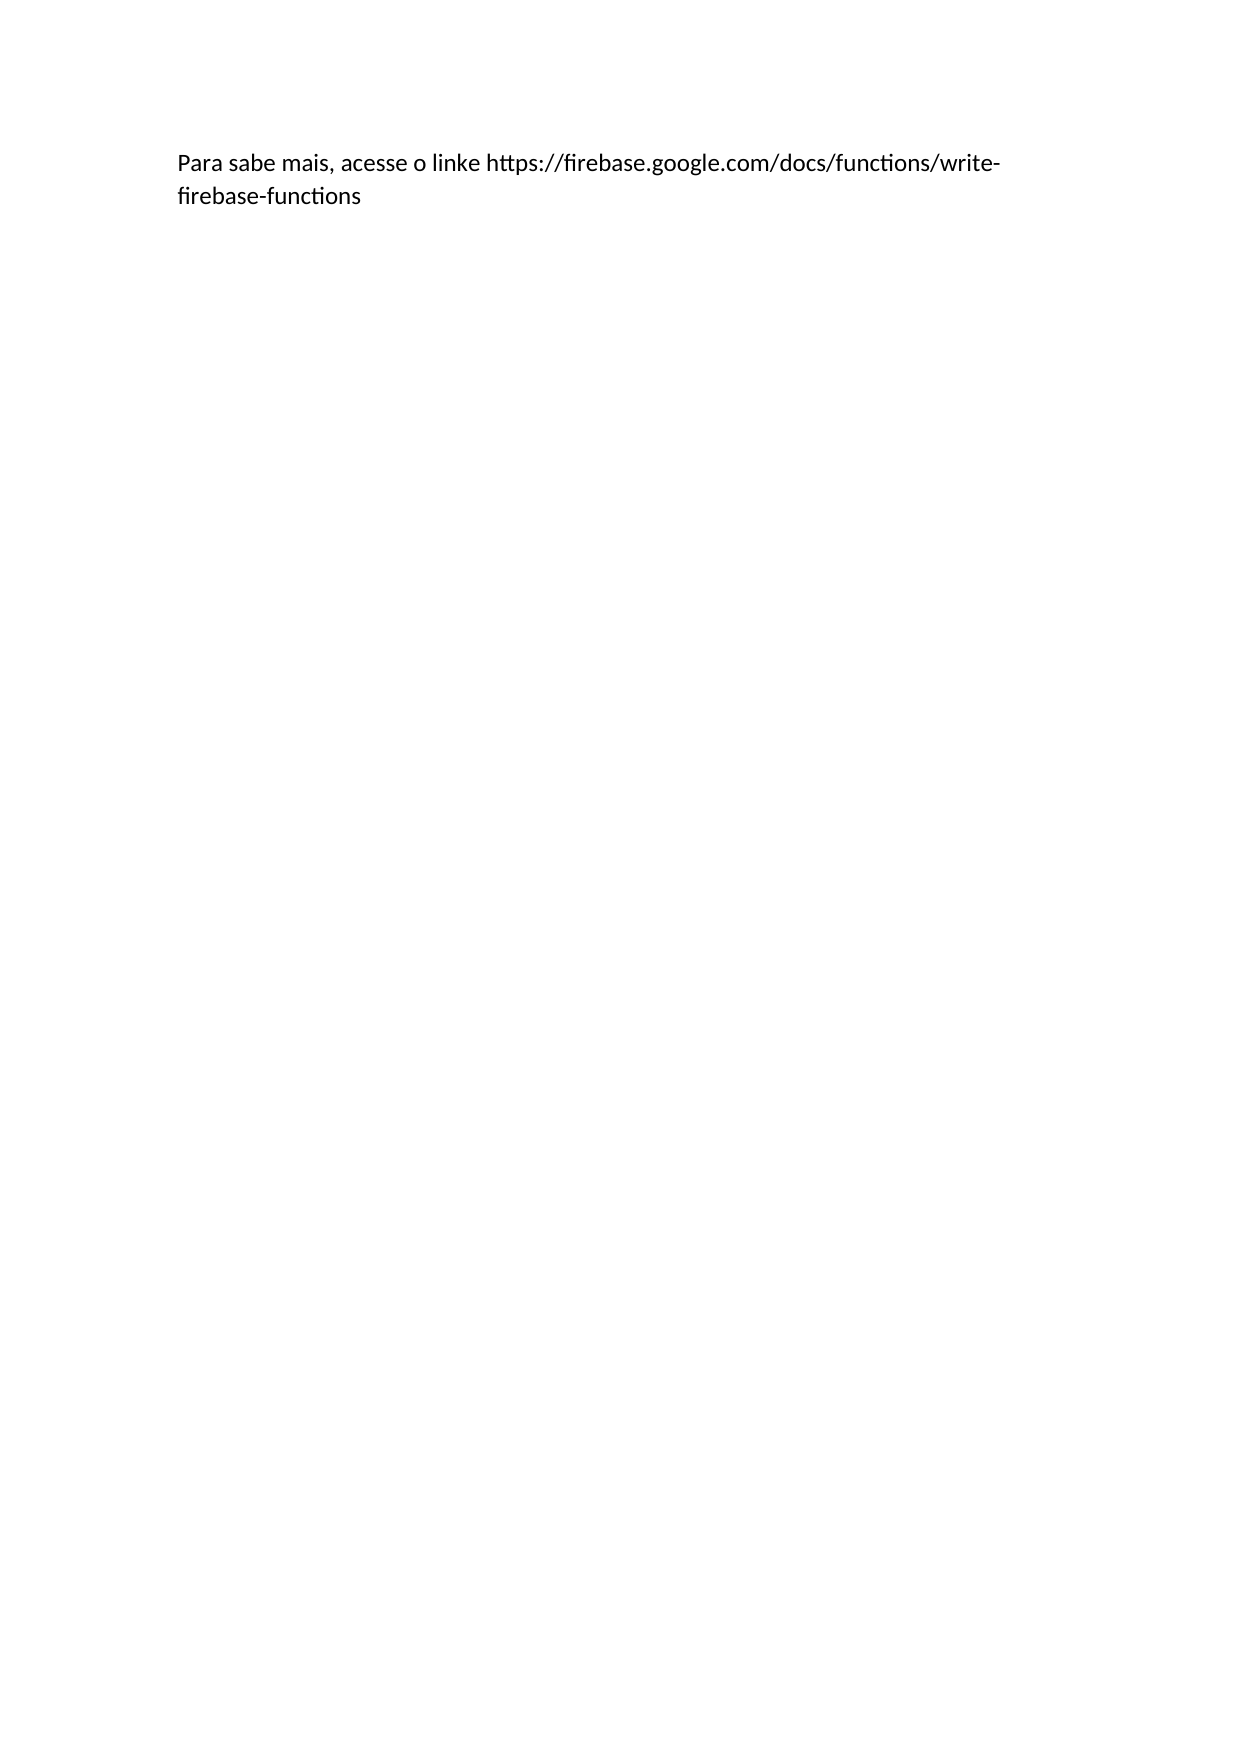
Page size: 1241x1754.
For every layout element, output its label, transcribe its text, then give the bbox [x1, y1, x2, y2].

text Para sabe mais, acesse o linke https://firebase.google.com/docs/functions/write-firebase-functions [177, 148, 1063, 211]
